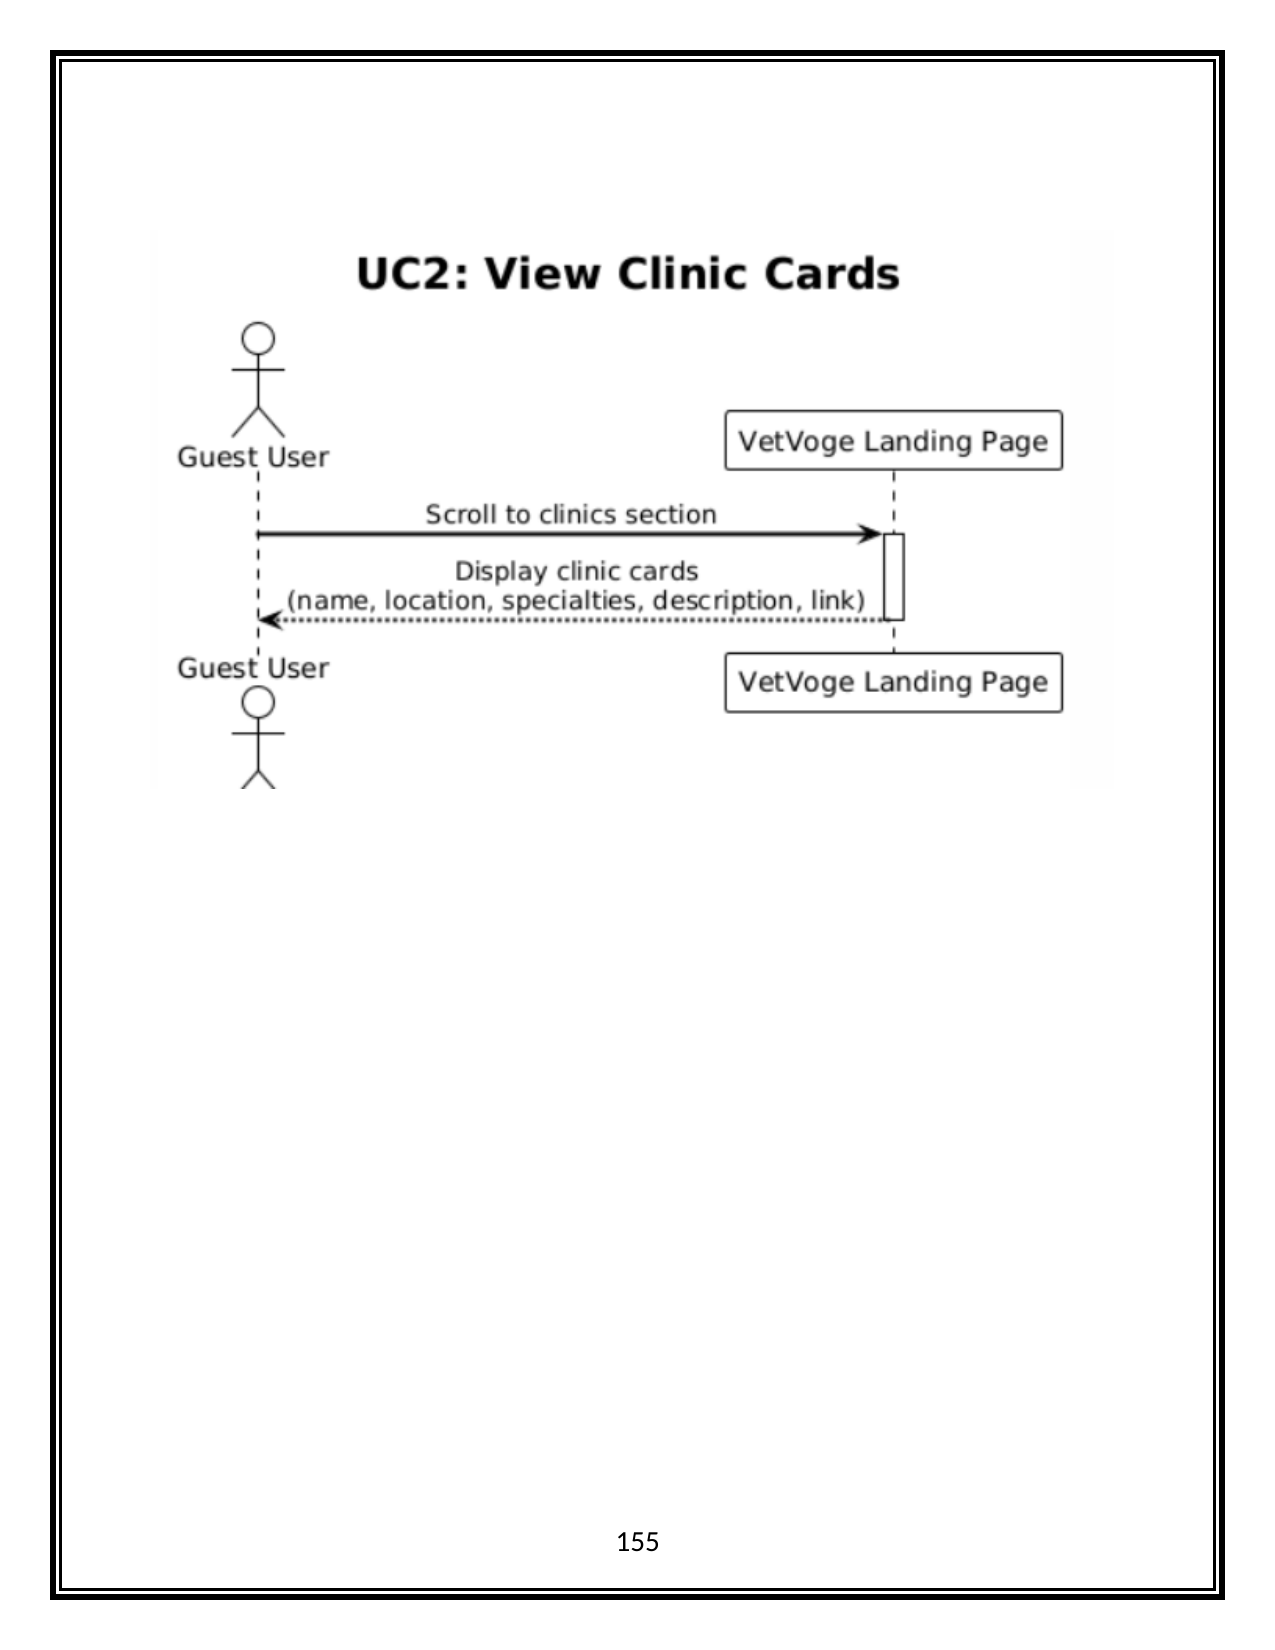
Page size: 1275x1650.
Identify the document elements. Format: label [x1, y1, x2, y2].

picture [150, 230, 1115, 789]
